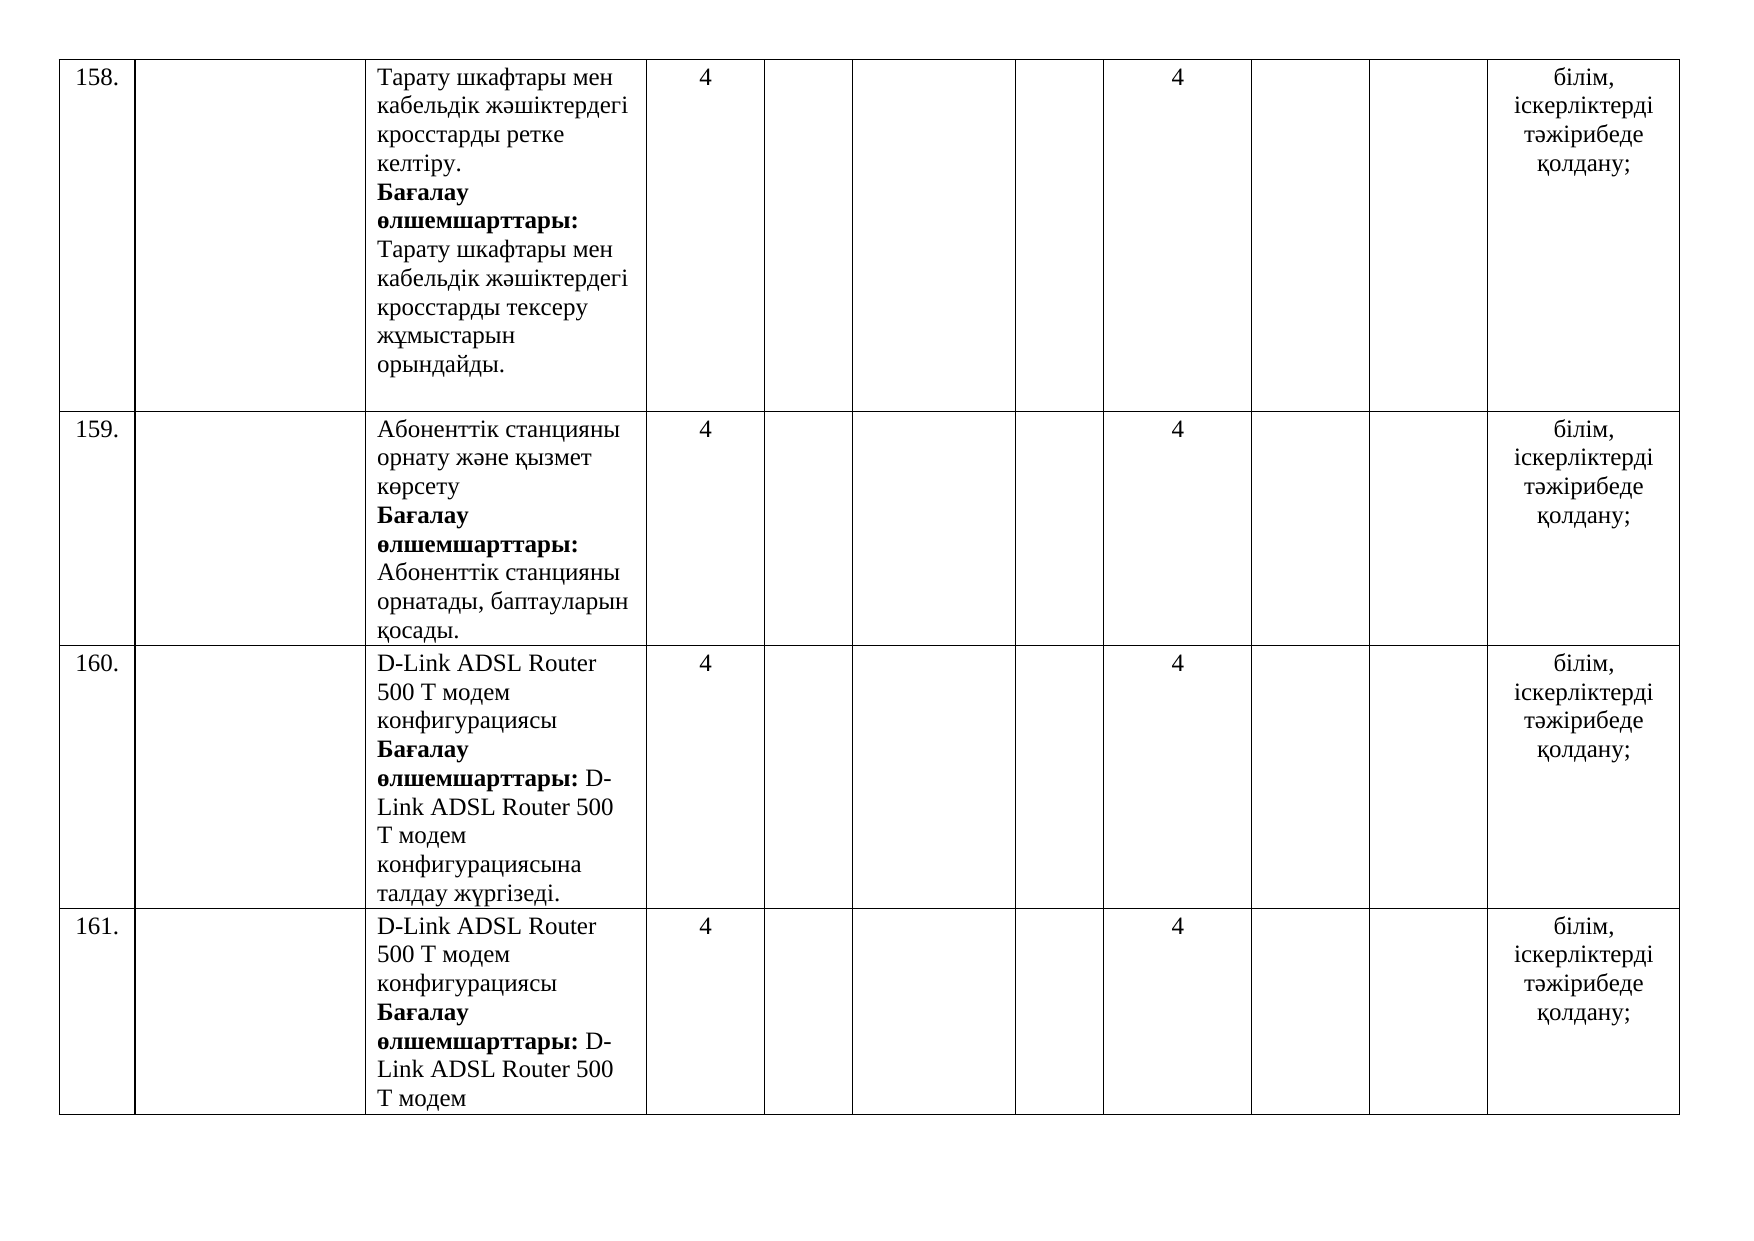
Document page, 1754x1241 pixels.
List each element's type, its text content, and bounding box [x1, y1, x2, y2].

table_cell Тарату шкафтары мен кабельдік жәшіктердегі кросстарды ретке келтіру. Бағалау өлшемшарттары: Тарату шкафтары мен кабельдік жәшіктердегі кросстарды тексеру жұмыстарын орындайды. [366, 60, 646, 411]
table_cell Абоненттік станцияны орнату және қызмет көрсету Бағалау өлшемшарттары: Абоненттік станцияны орнатады, баптауларын қосады. [366, 412, 646, 645]
table_cell 4 [1104, 412, 1251, 645]
table_cell [1370, 646, 1487, 908]
table_cell 4 [647, 412, 764, 645]
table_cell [1488, 909, 1679, 1114]
table_cell [765, 412, 852, 645]
table_cell білім, іскерліктерді тәжірибеде қолдану; [1488, 412, 1679, 645]
table_cell [853, 412, 1015, 645]
table_cell [1016, 412, 1103, 645]
table_cell [1252, 60, 1369, 411]
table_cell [366, 909, 646, 1114]
table_cell [1370, 412, 1487, 645]
table_cell 4 [1104, 909, 1251, 1114]
table_cell [1252, 412, 1369, 645]
table_cell [1252, 646, 1369, 908]
table_cell 4 [647, 60, 764, 411]
table_cell [136, 909, 365, 1114]
table_cell [1016, 909, 1103, 1114]
table_cell білім, іскерліктерді тәжірибеде қолдану; [1488, 646, 1679, 908]
table_cell 161. [60, 909, 134, 1114]
table_cell 160. [60, 646, 134, 908]
table_cell [853, 909, 1015, 1114]
table_cell 159. [60, 412, 134, 645]
table_cell [1016, 60, 1103, 411]
table_cell [136, 60, 365, 411]
table_cell 158. [60, 60, 134, 411]
table_cell [853, 646, 1015, 908]
table_cell 4 [1104, 60, 1251, 411]
table_cell [1016, 646, 1103, 908]
table_cell [765, 646, 852, 908]
table_cell [136, 646, 365, 908]
table_cell [1370, 60, 1487, 411]
table_cell [1370, 909, 1487, 1114]
table_cell D-Link ADSL Router 500 T модем конфигурациясы Бағалау өлшемшарттары: D-Link ADSL Router 500 T модем конфигурациясына талдау жүргізеді. [366, 646, 646, 908]
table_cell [1488, 60, 1679, 411]
table_cell [765, 60, 852, 411]
table_cell [765, 909, 852, 1114]
table_cell 4 [647, 909, 764, 1114]
table_cell 4 [647, 646, 764, 908]
table_cell 4 [1104, 646, 1251, 908]
table_cell [1252, 909, 1369, 1114]
table_cell [136, 412, 365, 645]
table_cell [853, 60, 1015, 411]
